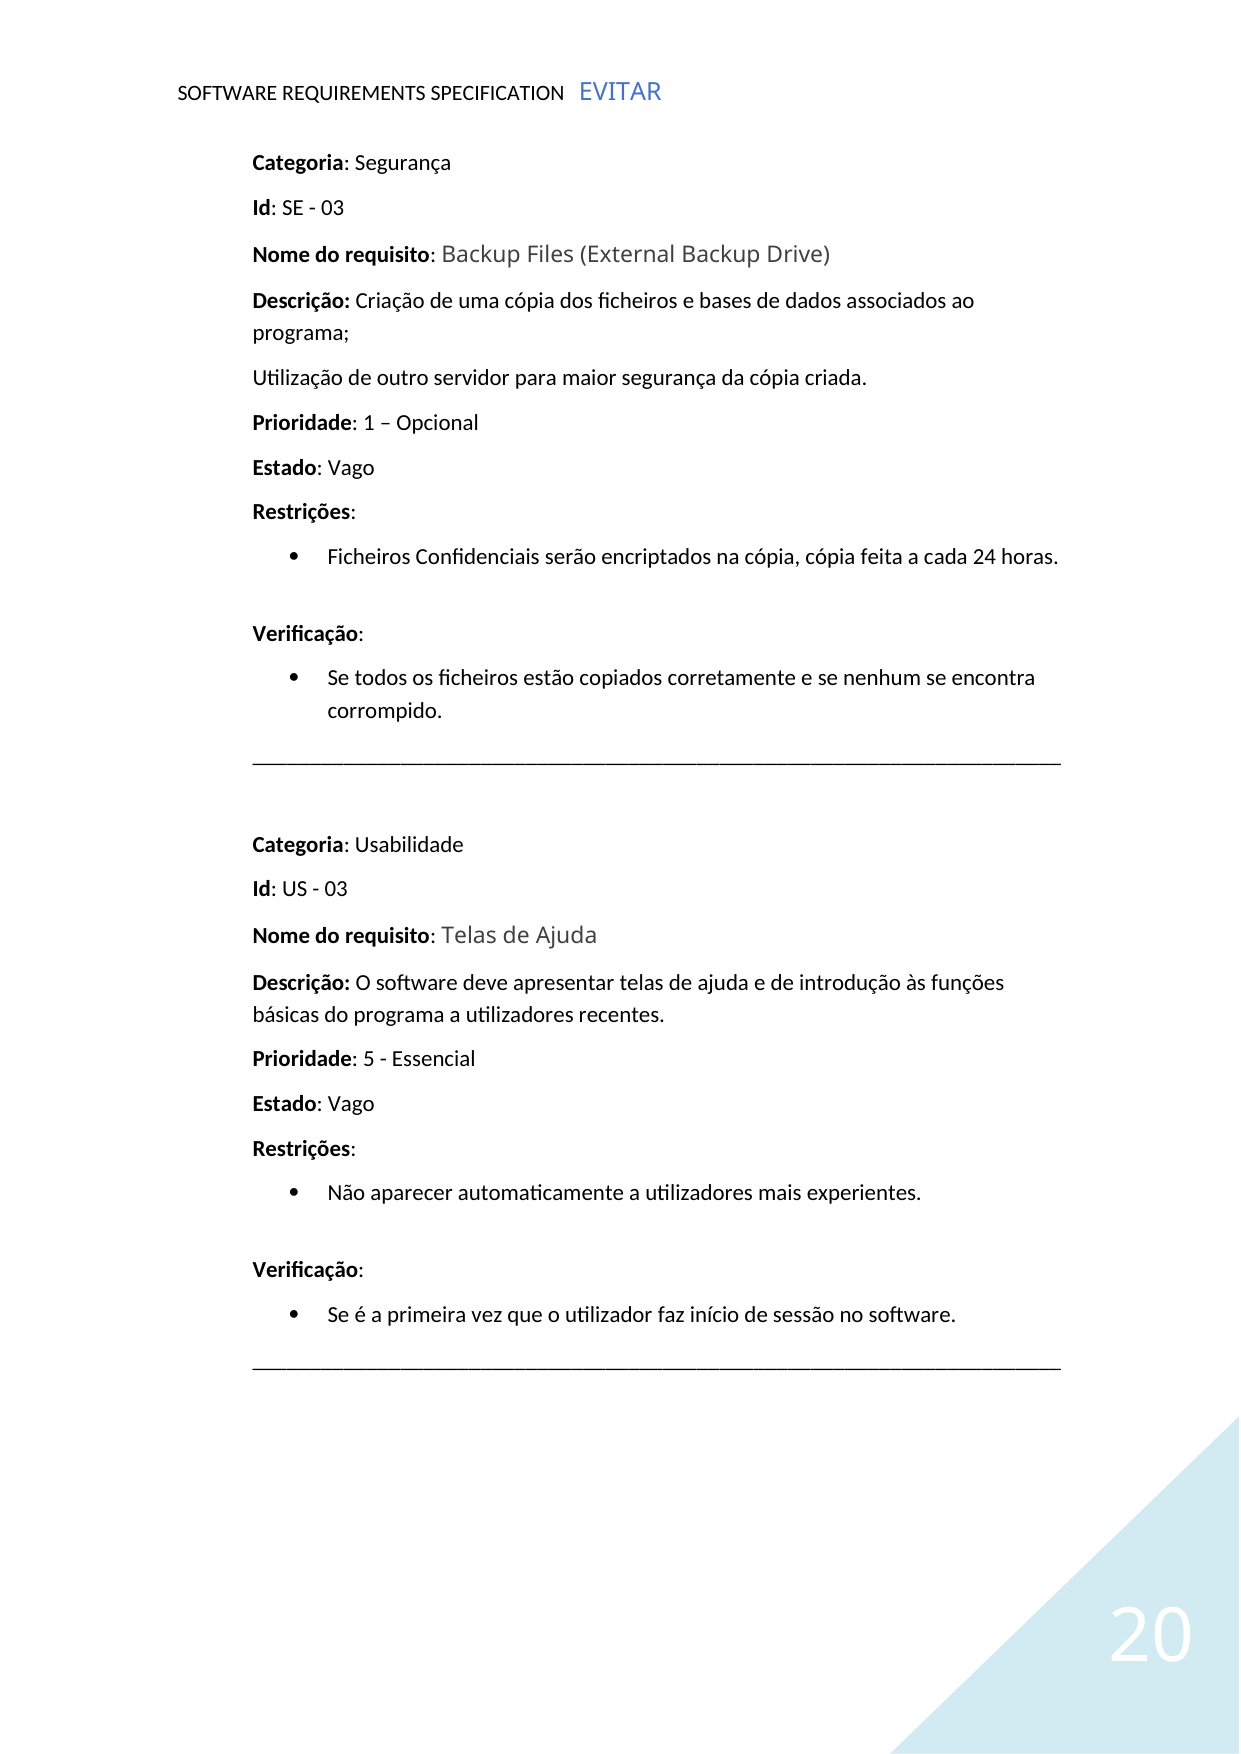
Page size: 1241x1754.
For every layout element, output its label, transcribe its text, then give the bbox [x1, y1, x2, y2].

text Prioridade: 5 - Essencial [252, 1044, 1063, 1072]
list Se é a primeira vez que o utilizador faz início de sessão no software. [290, 1300, 1063, 1328]
text Restrições: [252, 1134, 1063, 1162]
text Verificação: [252, 1223, 1063, 1283]
list Ficheiros Confidenciais serão encriptados na cópia, cópia feita a cada 24 horas. [290, 542, 1063, 570]
text Categoria: Usabilidade [252, 830, 1063, 858]
text Restrições: [252, 497, 1063, 525]
text Utilização de outro servidor para maior segurança da cópia criada. [252, 363, 1063, 391]
list Não aparecer automaticamente a utilizadores mais experientes. [290, 1178, 1063, 1207]
text Verificação: [252, 587, 1063, 647]
text Descrição: Criação de uma cópia dos ficheiros e bases de dados associados ao programa; [252, 286, 1063, 347]
text Prioridade: 1 – Opcional [252, 408, 1063, 436]
list Se todos os ficheiros estão copiados corretamente e se nenhum se encontra corrompido. [290, 663, 1063, 724]
text Estado: Vago [252, 1089, 1063, 1117]
text Id: SE - 03 [252, 193, 1063, 221]
text Estado: Vago [252, 453, 1063, 481]
text _______________________________________________________________________ [252, 740, 1063, 768]
text Categoria: Segurança [252, 148, 1063, 177]
text Descrição: O software deve apresentar telas de ajuda e de introdução às funções básicas do programa a utilizadores recentes. [252, 968, 1063, 1028]
text Nome do requisito: Backup Files (External Backup Drive) [252, 238, 1063, 269]
text Id: US - 03 [252, 874, 1063, 902]
text _______________________________________________________________________ [252, 1345, 1063, 1373]
text Nome do requisito: Telas de Ajuda [252, 919, 1063, 950]
